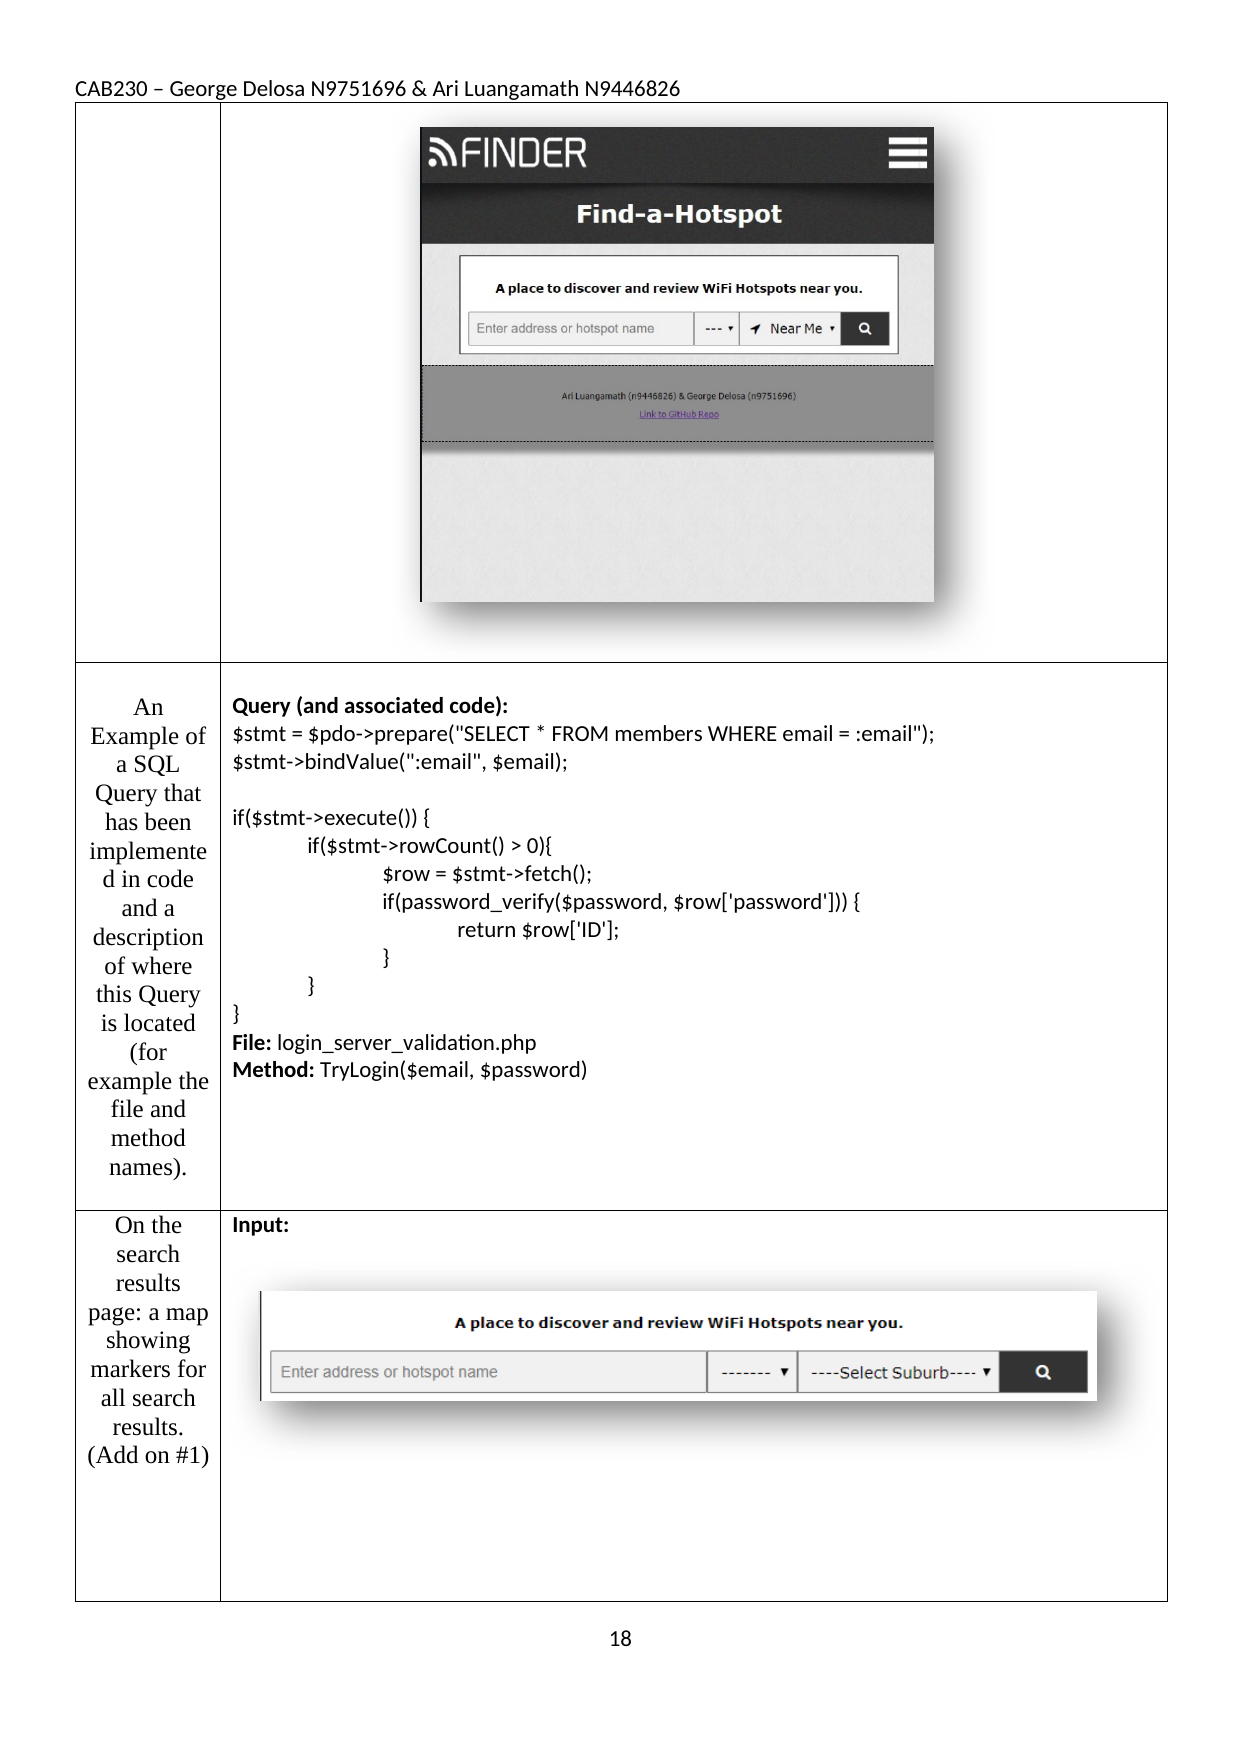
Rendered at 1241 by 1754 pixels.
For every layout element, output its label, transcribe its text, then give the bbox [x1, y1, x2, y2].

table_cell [76, 103, 220, 662]
table_cell Query (and associated code): $stmt = $pdo->prepare("SELECT * FROM members WHERE email = :email"); $stmt->bindValue(":email", $email); if($stmt->execute()) { if($stmt->rowCount() > 0){ $row = $stmt->fetch(); if(password_verify($password, $row['password'])) { return $row['ID']; } } } File: login_server_validation.php Method: TryLogin($email, $password) [221, 663, 1167, 1209]
table_cell Input: Output: [221, 1211, 1167, 1601]
table_cell Output: [221, 103, 1167, 662]
picture [258, 1291, 1097, 1401]
picture [420, 127, 934, 602]
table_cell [76, 1211, 220, 1601]
table_cell An Example of a SQL Query that has been implemented in code and a description of where this Query is located (for example the file and method names). [76, 663, 220, 1209]
